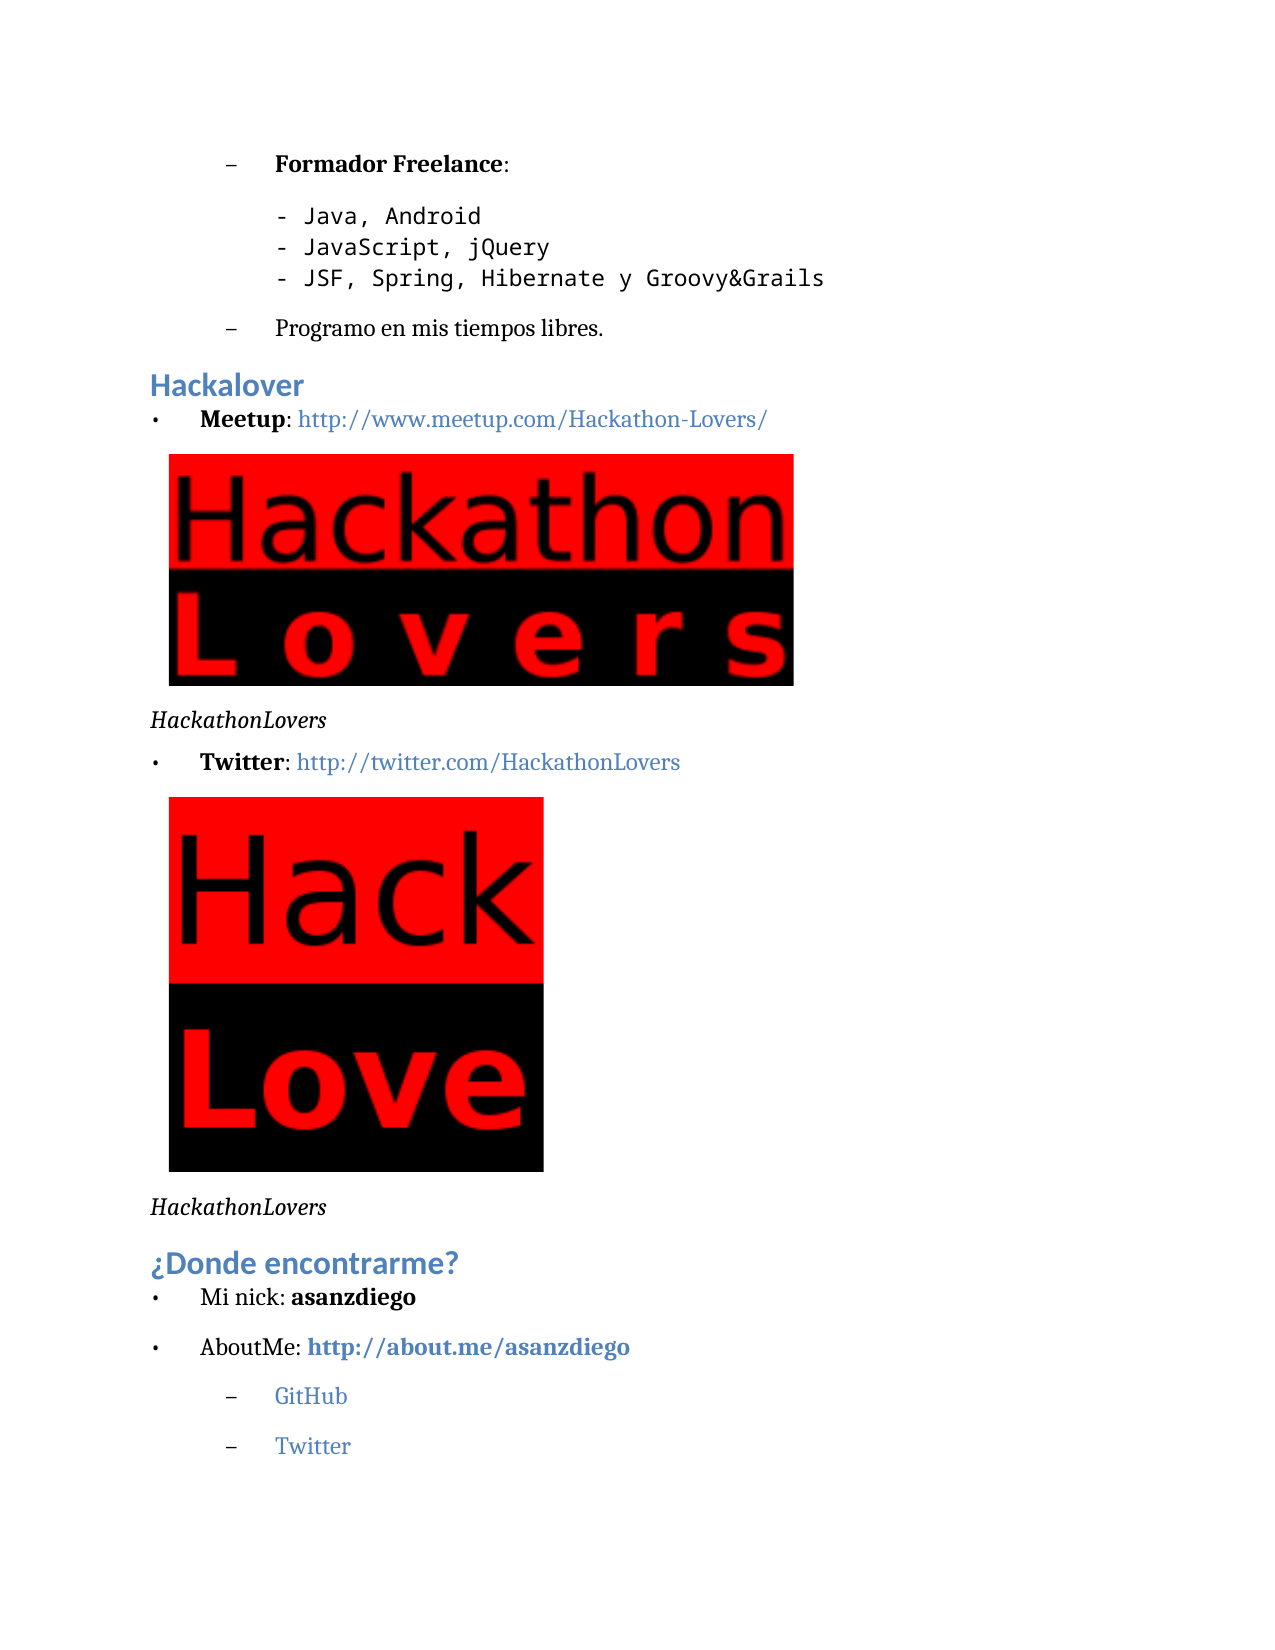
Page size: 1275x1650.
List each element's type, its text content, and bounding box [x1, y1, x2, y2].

text HackathonLovers [150, 1193, 1125, 1222]
text HackathonLovers [150, 706, 1125, 735]
list GitHub [225, 1382, 1125, 1411]
list Meetup: http://www.meetup.com/Hackathon-Lovers/ [150, 404, 1125, 433]
subtitle Hackalover [150, 364, 1125, 404]
list Mi nick: asanzdiego [150, 1283, 1125, 1312]
list Programo en mis tiempos libres. [225, 314, 1125, 343]
list AboutMe: http://about.me/asanzdiego [150, 1333, 1125, 1361]
list Twitter: http://twitter.com/HackathonLovers [150, 747, 1125, 776]
picture [168, 797, 544, 1172]
subtitle ¿Donde encontrarme? [150, 1242, 1125, 1283]
list - Java, Android - JavaScript, jQuery - JSF, Spring, Hibernate y Groovy&Grails [225, 199, 1125, 293]
list Formador Freelance: [225, 150, 1125, 179]
picture [168, 454, 794, 686]
list Twitter [225, 1432, 1125, 1461]
